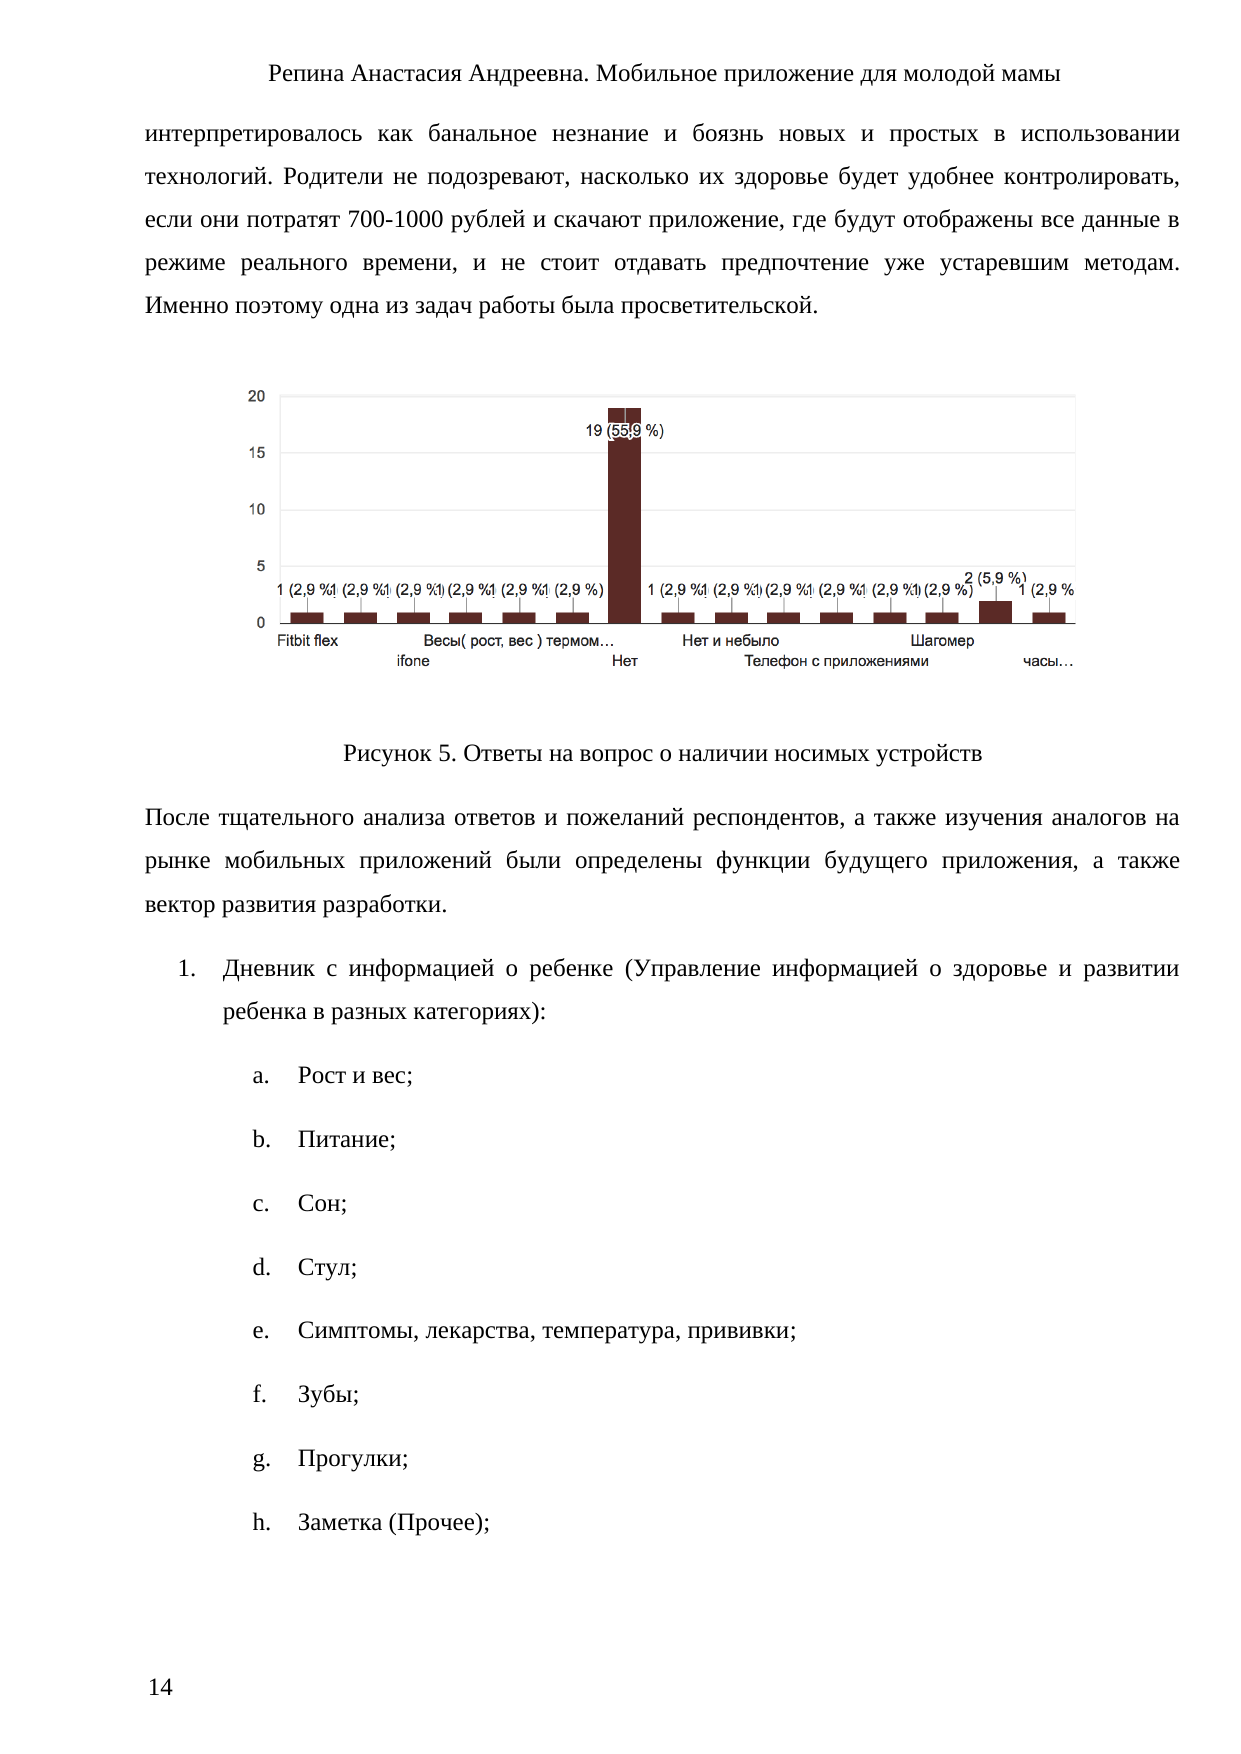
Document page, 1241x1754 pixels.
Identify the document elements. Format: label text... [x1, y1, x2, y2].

picture [219, 354, 1107, 704]
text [144, 118, 1181, 319]
list Дневник с информацией о ребенке (Управление информацией о здоровье и развитии ребенка в разных категориях): [177, 953, 1181, 1024]
list Прогулки; [252, 1443, 1181, 1472]
list Рост и вес; [252, 1060, 1181, 1088]
text Рисунок 5. Ответы на вопрос о наличии носимых устройств [144, 738, 1181, 767]
list Стул; [252, 1252, 1181, 1280]
list Зубы; [252, 1379, 1181, 1408]
list Сон; [252, 1188, 1181, 1216]
text После тщательного анализа ответов и пожеланий респондентов, а также изучения аналогов на рынке мобильных приложений были определены функции будущего приложения, а также вектор развития разработки. [144, 802, 1181, 917]
list Симптомы, лекарства, температура, прививки; [252, 1316, 1181, 1344]
list Заметка (Прочее); [252, 1507, 1181, 1536]
list Питание; [252, 1124, 1181, 1152]
